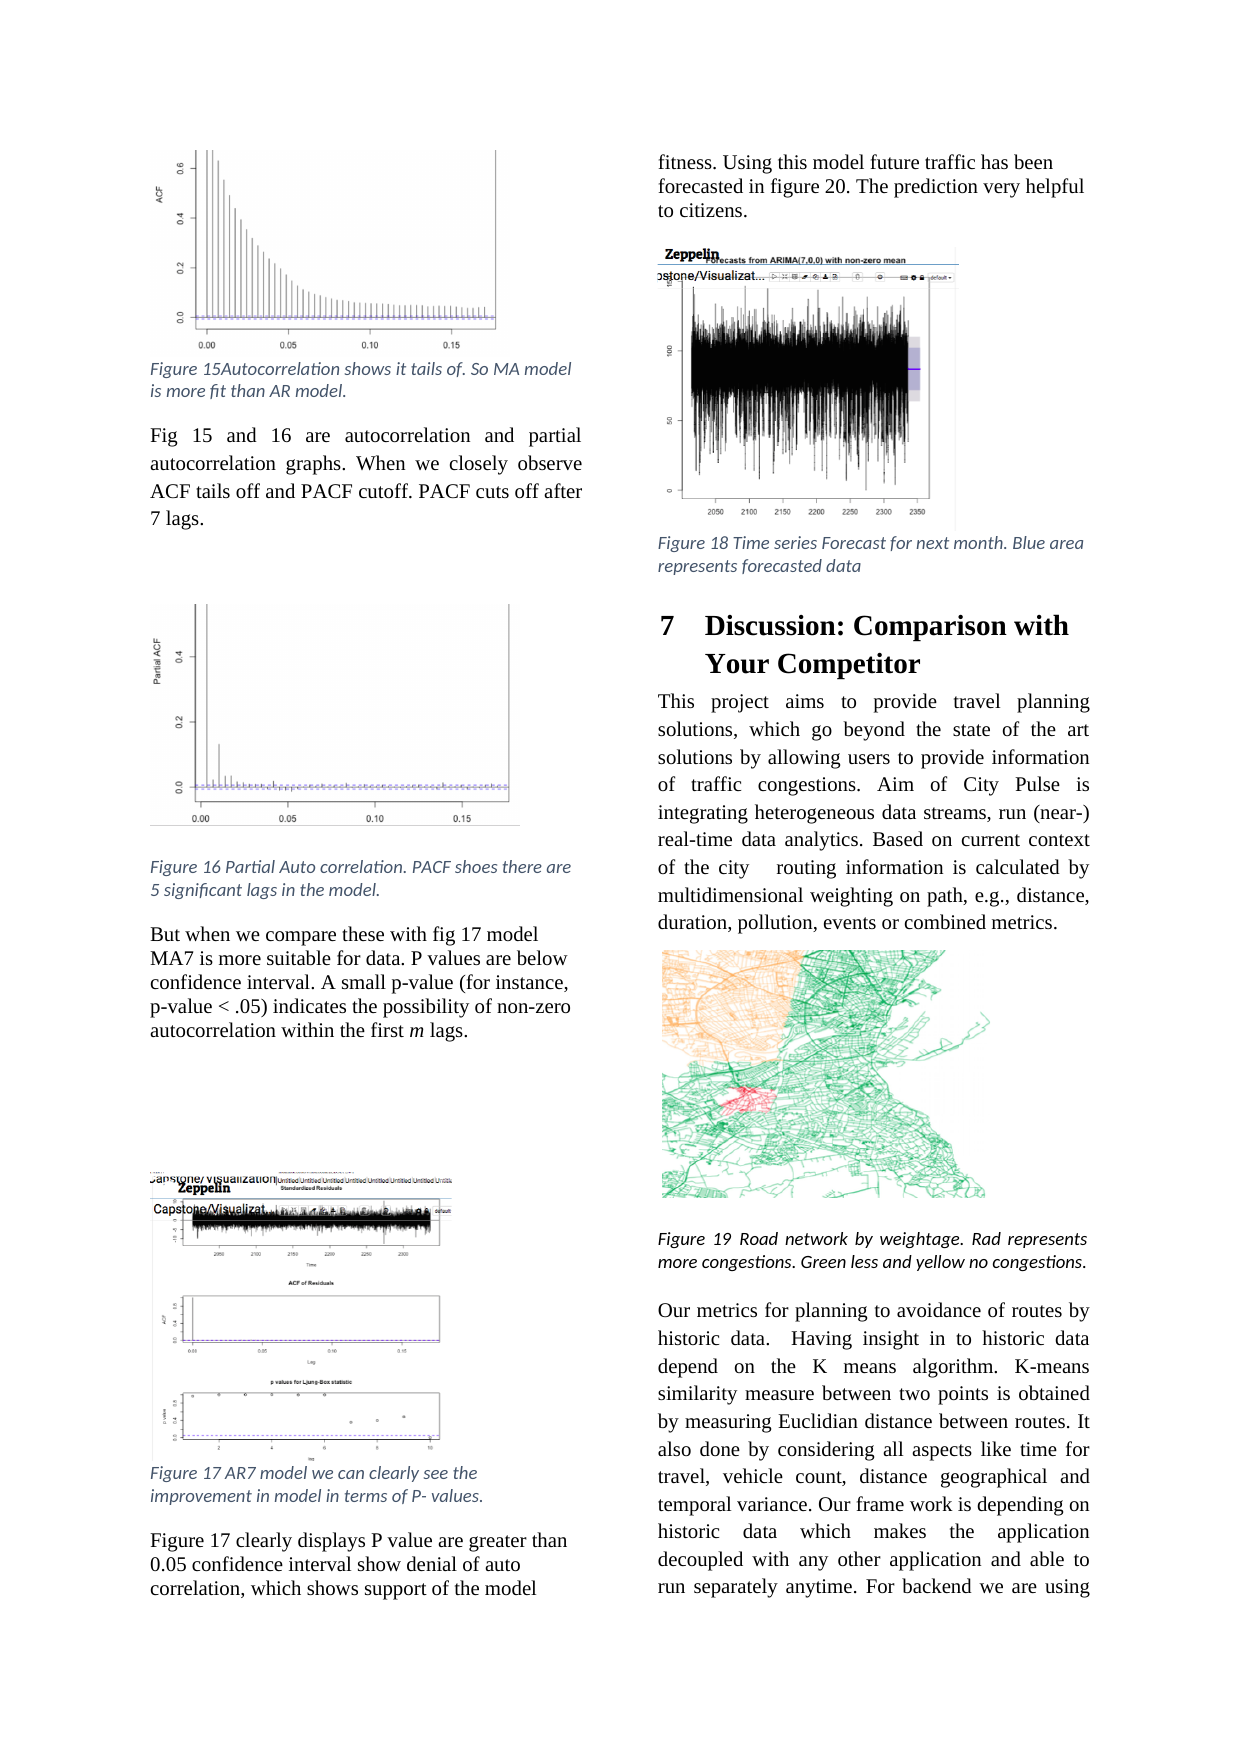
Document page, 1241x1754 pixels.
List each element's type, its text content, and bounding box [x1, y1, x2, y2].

text Figure 16 Partial Auto correlation. PACF shoes there are 5 significant lags in the model. [150, 855, 583, 901]
picture [150, 1172, 452, 1461]
subtitle Discussion: Comparison with Your Competitor [659, 608, 1090, 680]
text Fig 15 and 16 are autocorrelation and partial autocorrelation graphs. When we closely observe ACF tails off and PACF cutoff. PACF cuts off after 7 lags. [150, 423, 583, 530]
text This project aims to provide travel planning solutions, which go beyond the state of the art solutions by allowing users to provide information of traffic congestions. Aim of City Pulse is integrating heterogeneous data streams, run (near-) real-time data analytics. Based on current context of the city routing information is calculated by multidimensional weighting on path, e.g., distance, duration, pollution, events or combined metrics. [658, 689, 1090, 934]
text Figure 15Autocorrelation shows it tails of. So MA model is more fit than AR model. [150, 357, 583, 402]
text Figure 19 Road network by weightage. Rad represents more congestions. Green less and yellow no congestions. [658, 1228, 1090, 1273]
picture [657, 950, 991, 1199]
text Figure 18 Time series Forecast for next month. Blue area represents forecasted data [658, 531, 1090, 577]
picture [657, 247, 959, 531]
text Figure 17 clearly displays P value are greater than 0.05 confidence interval show denial of auto correlation, which shows support of the model fitness. Using this model future traffic has been forecasted in figure 20. The prediction very helpful to citizens. [150, 1528, 583, 1600]
text Figure 17 clearly displays P value are greater than 0.05 confidence interval show denial of auto correlation, which shows support of the model fitness. Using this model future traffic has been forecasted in figure 20. The prediction very helpful to citizens. [658, 150, 1090, 222]
text But when we compare these with fig 17 model MA7 is more suitable for data. P values are below confidence interval. A small p-value (for instance, p-value < .05) indicates the possibility of non-zero autocorrelation within the first m lags. [150, 921, 583, 1042]
picture [150, 604, 520, 826]
picture [150, 150, 511, 357]
